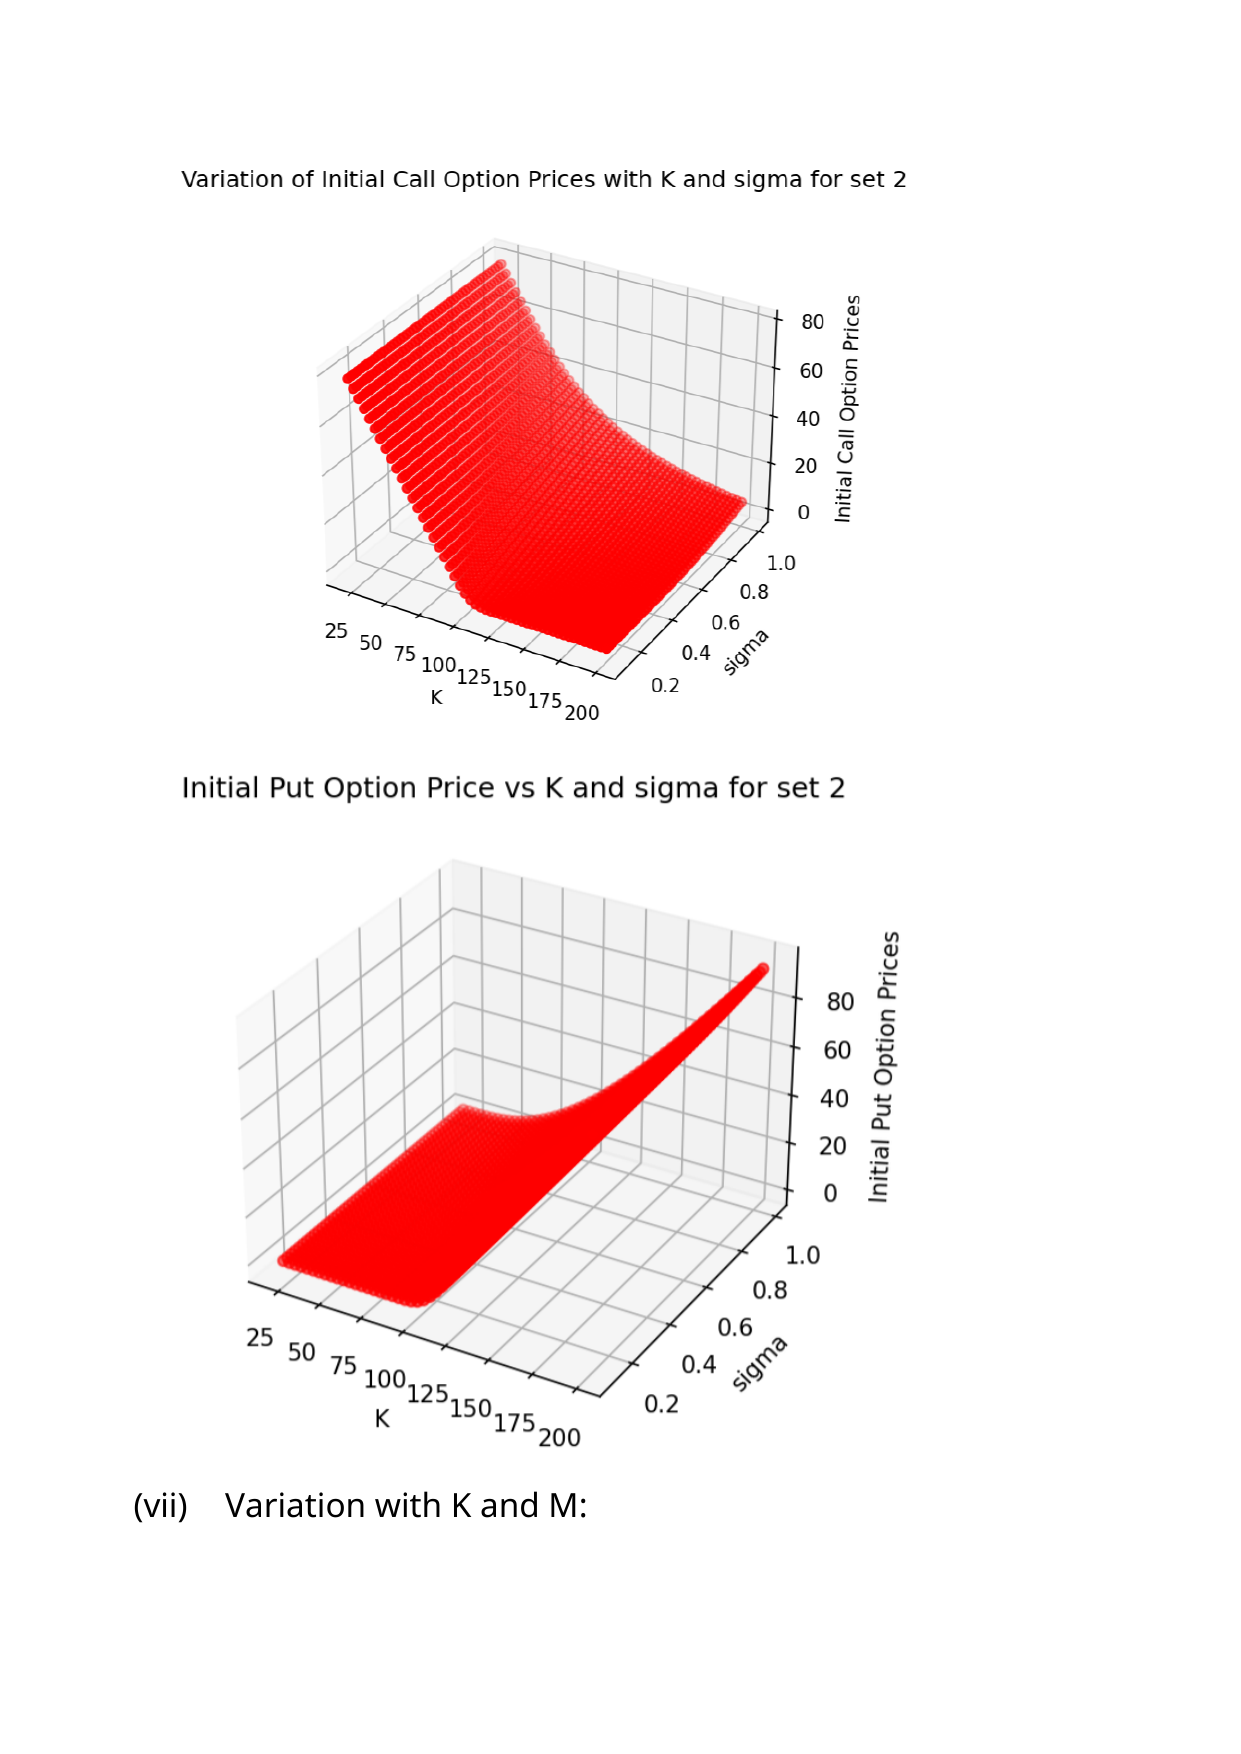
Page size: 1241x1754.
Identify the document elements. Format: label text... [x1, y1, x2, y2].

list Variation with K and M: [187, 1481, 1090, 1527]
